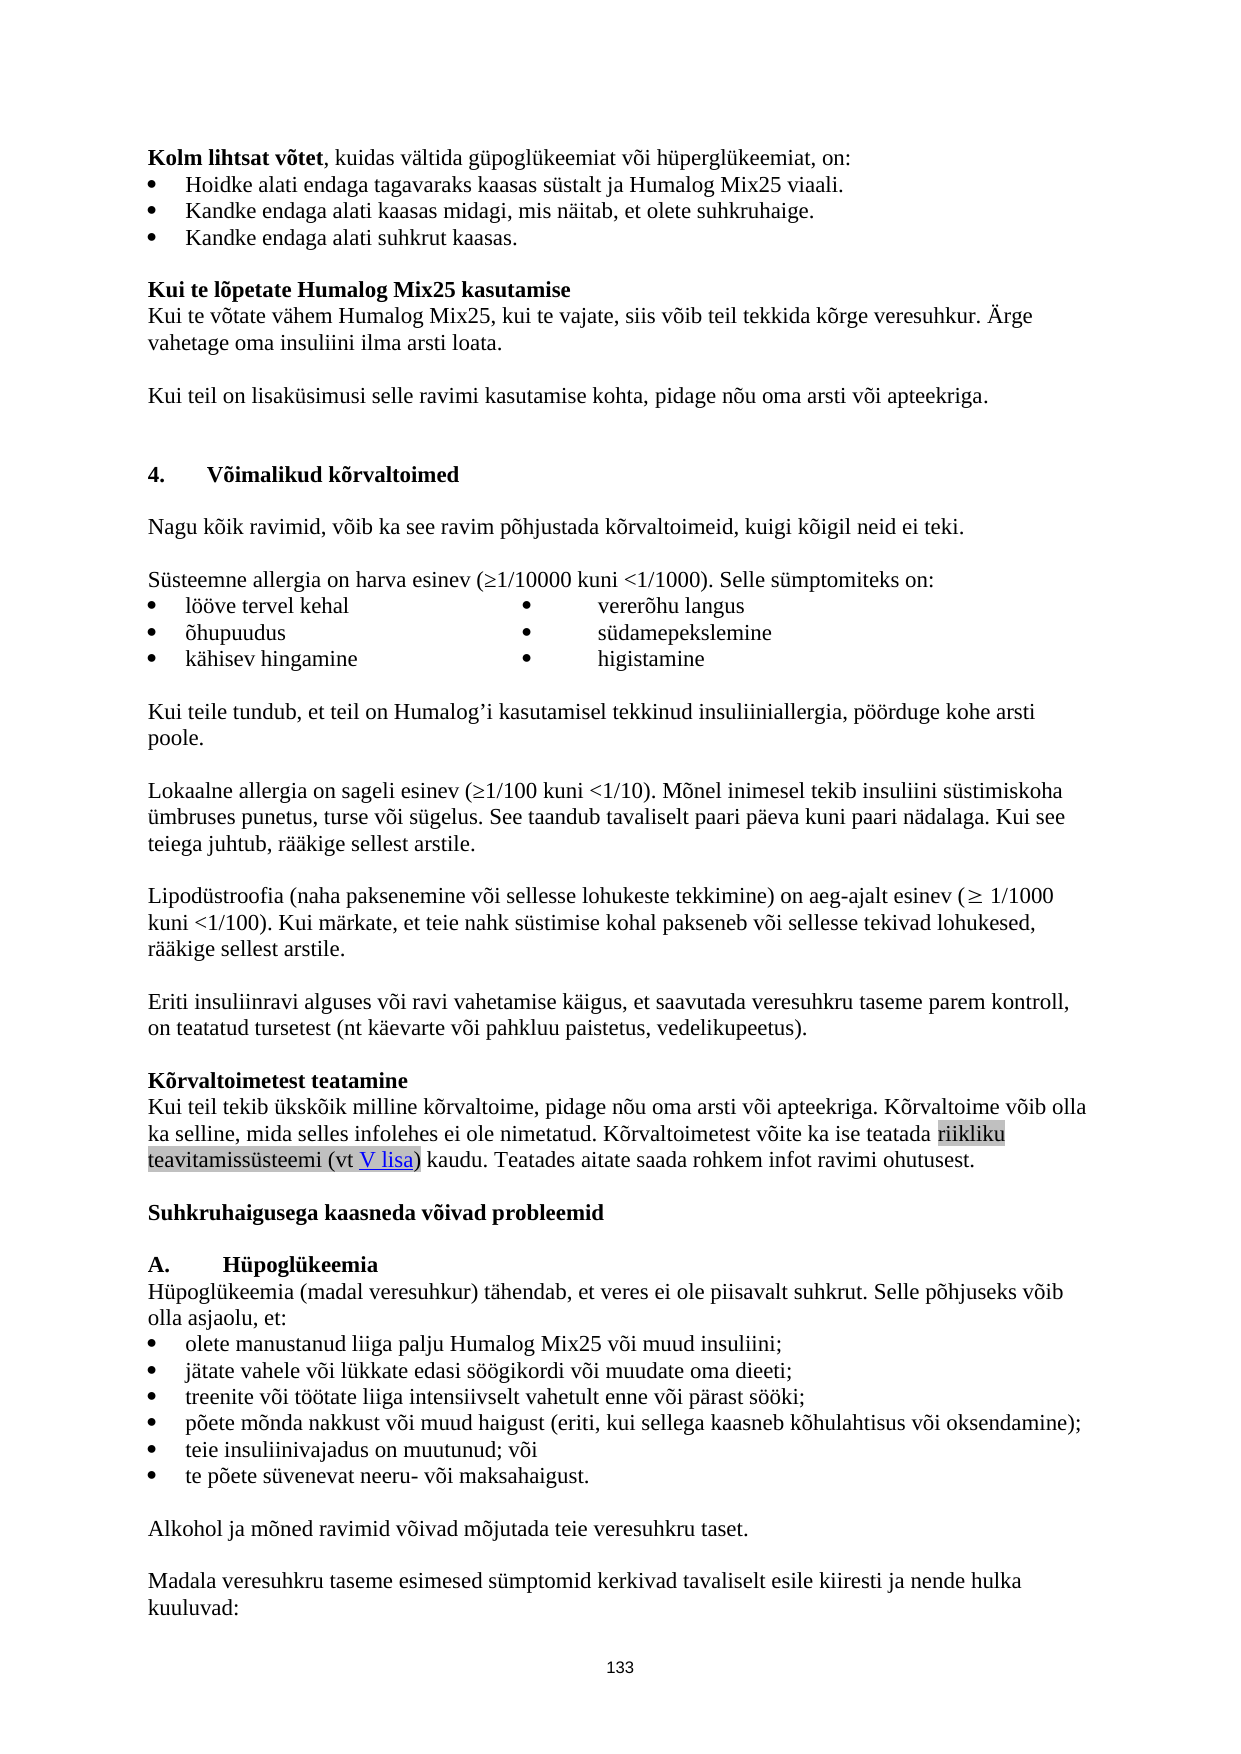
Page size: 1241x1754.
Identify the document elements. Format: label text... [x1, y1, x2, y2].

text Eriti insuliinravi alguses või ravi vahetamise käigus, et saavutada veresuhkru taseme parem kontroll, on teatatud tursetest (nt käevarte või pahkluu paistetus, vedelikupeetus). [148, 988, 1093, 1041]
list olete manustanud liiga palju Humalog Mix25 või muud insuliini; [148, 1330, 1093, 1357]
text Süsteemne allergia on harva esinev (≥1/10000 kuni <1/1000). Selle sümptomiteks on: [148, 566, 1093, 592]
list Kandke endaga alati kaasas midagi, mis näitab, et olete suhkruhaige. [148, 197, 1093, 223]
list kähisev hingamine higistamine [148, 645, 1093, 672]
text A. Hüpoglükeemia [148, 1251, 1093, 1278]
list põete mõnda nakkust või muud haigust (eriti, kui sellega kaasneb kõhulahtisus või oksendamine); [148, 1409, 1093, 1436]
list Kui te lõpetate Humalog Mix25 kasutamise [148, 276, 1093, 303]
list Kõrvaltoimetest teatamine [148, 1067, 1093, 1093]
list treenite või töötate liiga intensiivselt vahetult enne või pärast sööki; [148, 1383, 1093, 1409]
text Kui teile tundub, et teil on Humalog’i kasutamisel tekkinud insuliiniallergia, pöörduge kohe arsti poole. [148, 698, 1093, 751]
text Madala veresuhkru taseme esimesed sümptomid kerkivad tavaliselt esile kiiresti ja nende hulka kuuluvad: [148, 1568, 1093, 1620]
text Alkohol ja mõned ravimid võivad mõjutada teie veresuhkru taset. [148, 1515, 1093, 1541]
list Kui te võtate vähem Humalog Mix25, kui te vajate, siis võib teil tekkida kõrge veresuhkur. Ärge vahetage oma insuliini ilma arsti loata. [148, 303, 1093, 355]
text Suhkruhaigusega kaasneda võivad probleemid [148, 1199, 1093, 1225]
list lööve tervel kehal vererõhu langus [148, 592, 1093, 619]
list Kui teil on lisaküsimusi selle ravimi kasutamise kohta, pidage nõu oma arsti või apteekriga. [148, 382, 1093, 408]
list jätate vahele või lükkate edasi söögikordi või muudate oma dieeti; [148, 1357, 1093, 1383]
list te põete süvenevat neeru- või maksahaigust. [148, 1462, 1093, 1488]
list õhupuudus südamepekslemine [148, 619, 1093, 645]
list teie insuliinivajadus on muutunud; või [148, 1436, 1093, 1462]
text Lokaalne allergia on sageli esinev (≥1/100 kuni <1/10). Mõnel inimesel tekib insuliini süstimiskoha ümbruses punetus, turse või sügelus. See taandub tavaliselt paari päeva kuni paari nädalaga. Kui see teiega juhtub, rääkige sellest arstile. [148, 777, 1093, 856]
text Kolm lihtsat võtet, kuidas vältida güpoglükeemiat või hüperglükeemiat, on: [148, 144, 1093, 171]
text Hüpoglükeemia (madal veresuhkur) tähendab, et veres ei ole piisavalt suhkrut. Selle põhjuseks võib olla asjaolu, et: [148, 1278, 1093, 1330]
list Nagu kõik ravimid, võib ka see ravim põhjustada kõrvaltoimeid, kuigi kõigil neid ei teki. [148, 513, 1093, 540]
list 4. Võimalikud kõrvaltoimed [148, 461, 1093, 487]
text Lipodüstroofia (naha paksenemine või sellesse lohukeste tekkimine) on aeg-ajalt esinev ( 1/1000 kuni <1/100). Kui märkate, et teie nahk süstimise kohal pakseneb või sellesse tekivad lohukesed, rääkige sellest arstile. [148, 882, 1093, 961]
list Hoidke alati endaga tagavaraks kaasas süstalt ja Humalog Mix25 viaali. [148, 171, 1093, 197]
list Kandke endaga alati suhkrut kaasas. [148, 223, 1093, 250]
text Kui teil tekib ükskõik milline kõrvaltoime, pidage nõu oma arsti või apteekriga. Kõrvaltoime võib olla ka selline, mida selles infolehes ei ole nimetatud. Kõrvaltoimetest võite ka ise teatada riikliku teavitamissüsteemi (vt V lisa) kaudu. Teatades aitate saada rohkem infot ravimi ohutusest. [148, 1093, 1093, 1172]
